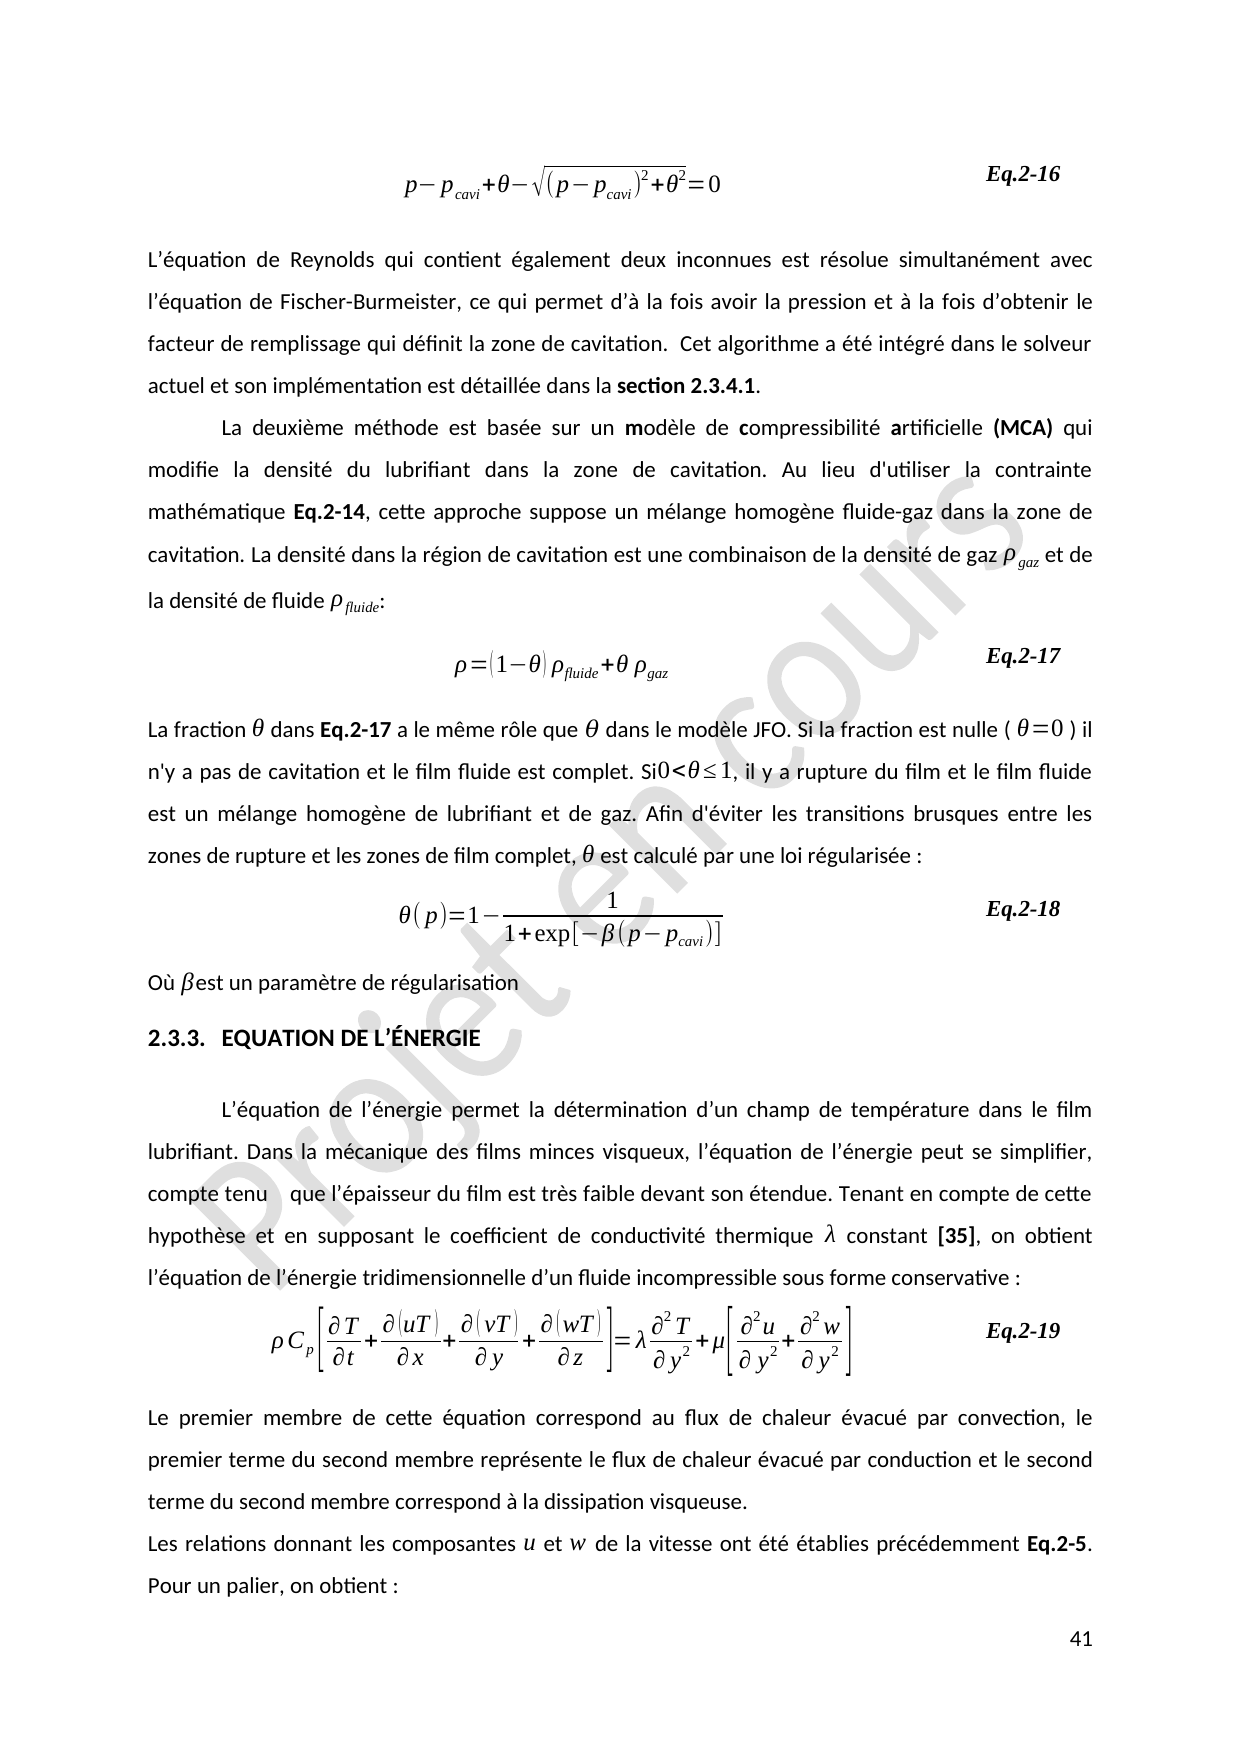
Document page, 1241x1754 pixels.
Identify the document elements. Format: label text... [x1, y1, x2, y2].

table_header [148, 1305, 974, 1390]
table_header [148, 148, 974, 233]
table_header [975, 148, 1093, 233]
text L’équation de Reynolds qui contient également deux inconnues est résolue simultanément avec l’équation de Fischer-Burmeister, ce qui permet d’à la fois avoir la pression et à la fois d’obtenir le facteur de remplissage qui définit la zone de cavitation. Cet algorithme a été intégré dans le solveur actuel et son implémentation est détaillée dans la section 2.3.4.1. [148, 245, 1093, 399]
text Les relations donnant les composantes et de la vitesse ont été établies précédemment Eq.2-5. Pour un palier, on obtient : [148, 1529, 1093, 1599]
text Où est un paramètre de régularisation [148, 968, 1093, 996]
subtitle Equation de l’énergie [148, 1022, 1093, 1053]
table_header [975, 883, 1093, 968]
text La fraction dans Eq.2-17 a le même rôle que 𝜃 dans le modèle JFO. Si la fraction est nulle ( ) il n'y a pas de cavitation et le film fluide est complet. Si, il y a rupture du film et le film fluide est un mélange homogène de lubrifiant et de gaz. Afin d'éviter les transitions brusques entre les zones de rupture et les zones de film complet, est calculé par une loi régularisée : [148, 714, 1093, 869]
table_header [975, 630, 1093, 714]
text La deuxième méthode est basée sur un modèle de compressibilité artificielle (MCA) qui modifie la densité du lubrifiant dans la zone de cavitation. Au lieu d'utiliser la contrainte mathématique Eq.2-14, cette approche suppose un mélange homogène fluide-gaz dans la zone de cavitation. La densité dans la région de cavitation est une combinaison de la densité de gaz et de la densité de fluide : [148, 413, 1093, 616]
table_header [975, 1305, 1093, 1390]
table_header [148, 630, 974, 714]
text Le premier membre de cette équation correspond au flux de chaleur évacué par convection, le premier terme du second membre représente le flux de chaleur évacué par conduction et le second terme du second membre correspond à la dissipation visqueuse. [148, 1403, 1093, 1515]
table_header [148, 883, 974, 968]
text L’équation de l’énergie permet la détermination d’un champ de température dans le film lubrifiant. Dans la mécanique des films minces visqueux, l’équation de l’énergie peut se simplifier, compte tenu que l’épaisseur du film est très faible devant son étendue. Tenant en compte de cette hypothèse et en supposant le coefficient de conductivité thermique constant [35], on obtient l’équation de l’énergie tridimensionnelle d’un fluide incompressible sous forme conservative : [148, 1095, 1093, 1291]
